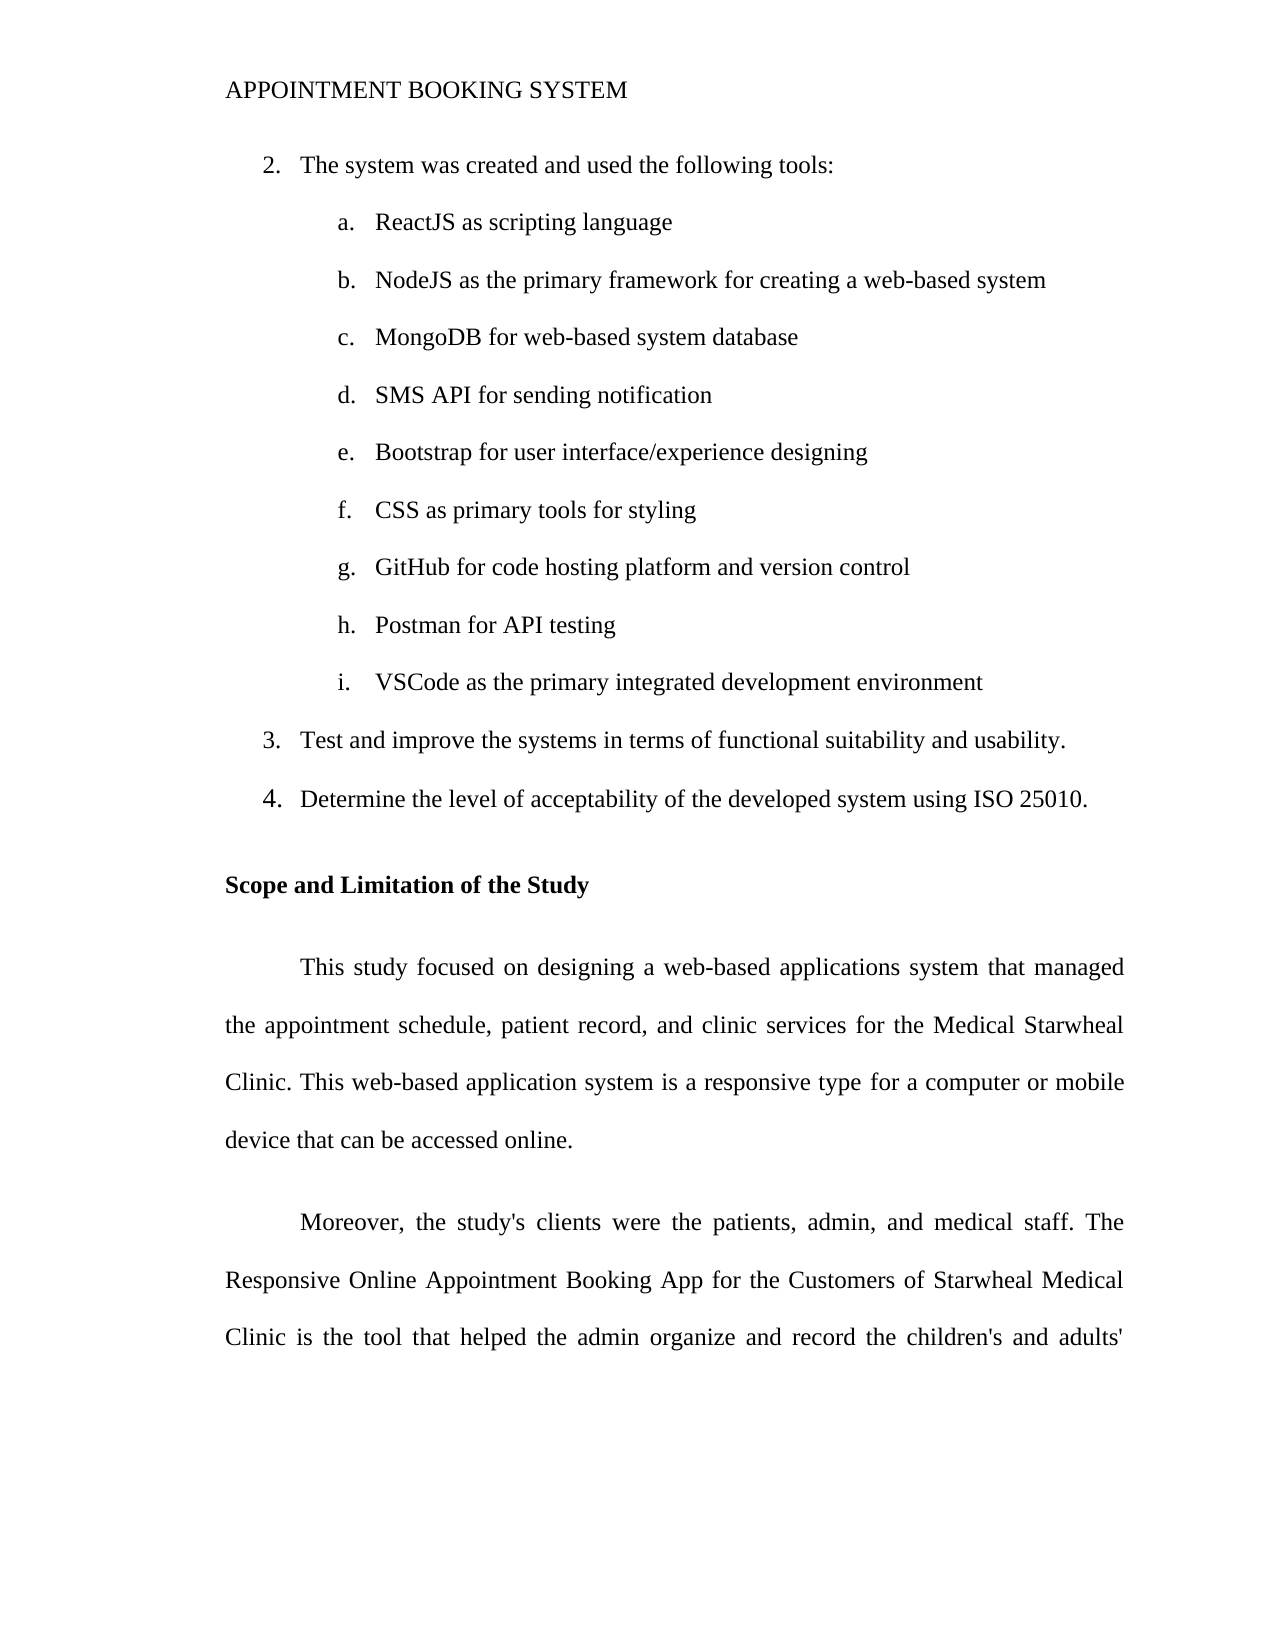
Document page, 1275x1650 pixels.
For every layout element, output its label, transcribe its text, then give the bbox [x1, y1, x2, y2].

list ReactJS as scripting language [337, 207, 1125, 236]
list NodeJS as the primary framework for creating a web-based system [337, 265, 1125, 294]
list MongoDB for web-based system database [337, 322, 1125, 351]
list The system was created and used the following tools: [262, 150, 1125, 179]
list GitHub for code hosting platform and version control [337, 552, 1125, 581]
text Scope and Limitation of the Study [225, 870, 1125, 898]
list CSS as primary tools for styling [337, 495, 1125, 524]
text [225, 1207, 1125, 1351]
list Postman for API testing [337, 610, 1125, 639]
list SMS API for sending notification [337, 380, 1125, 409]
list Determine the level of acceptability of the developed system using ISO 25010. [262, 782, 1125, 814]
text This study focused on designing a web-based applications system that managed the appointment schedule, patient record, and clinic services for the Medical Starwheal Clinic. This web-based application system is a responsive type for a computer or mobile device that can be accessed online. [225, 952, 1125, 1153]
list Bootstrap for user interface/experience designing [337, 437, 1125, 466]
list VSCode as the primary integrated development environment [337, 667, 1125, 696]
list Test and improve the systems in terms of functional suitability and usability. [262, 725, 1125, 754]
